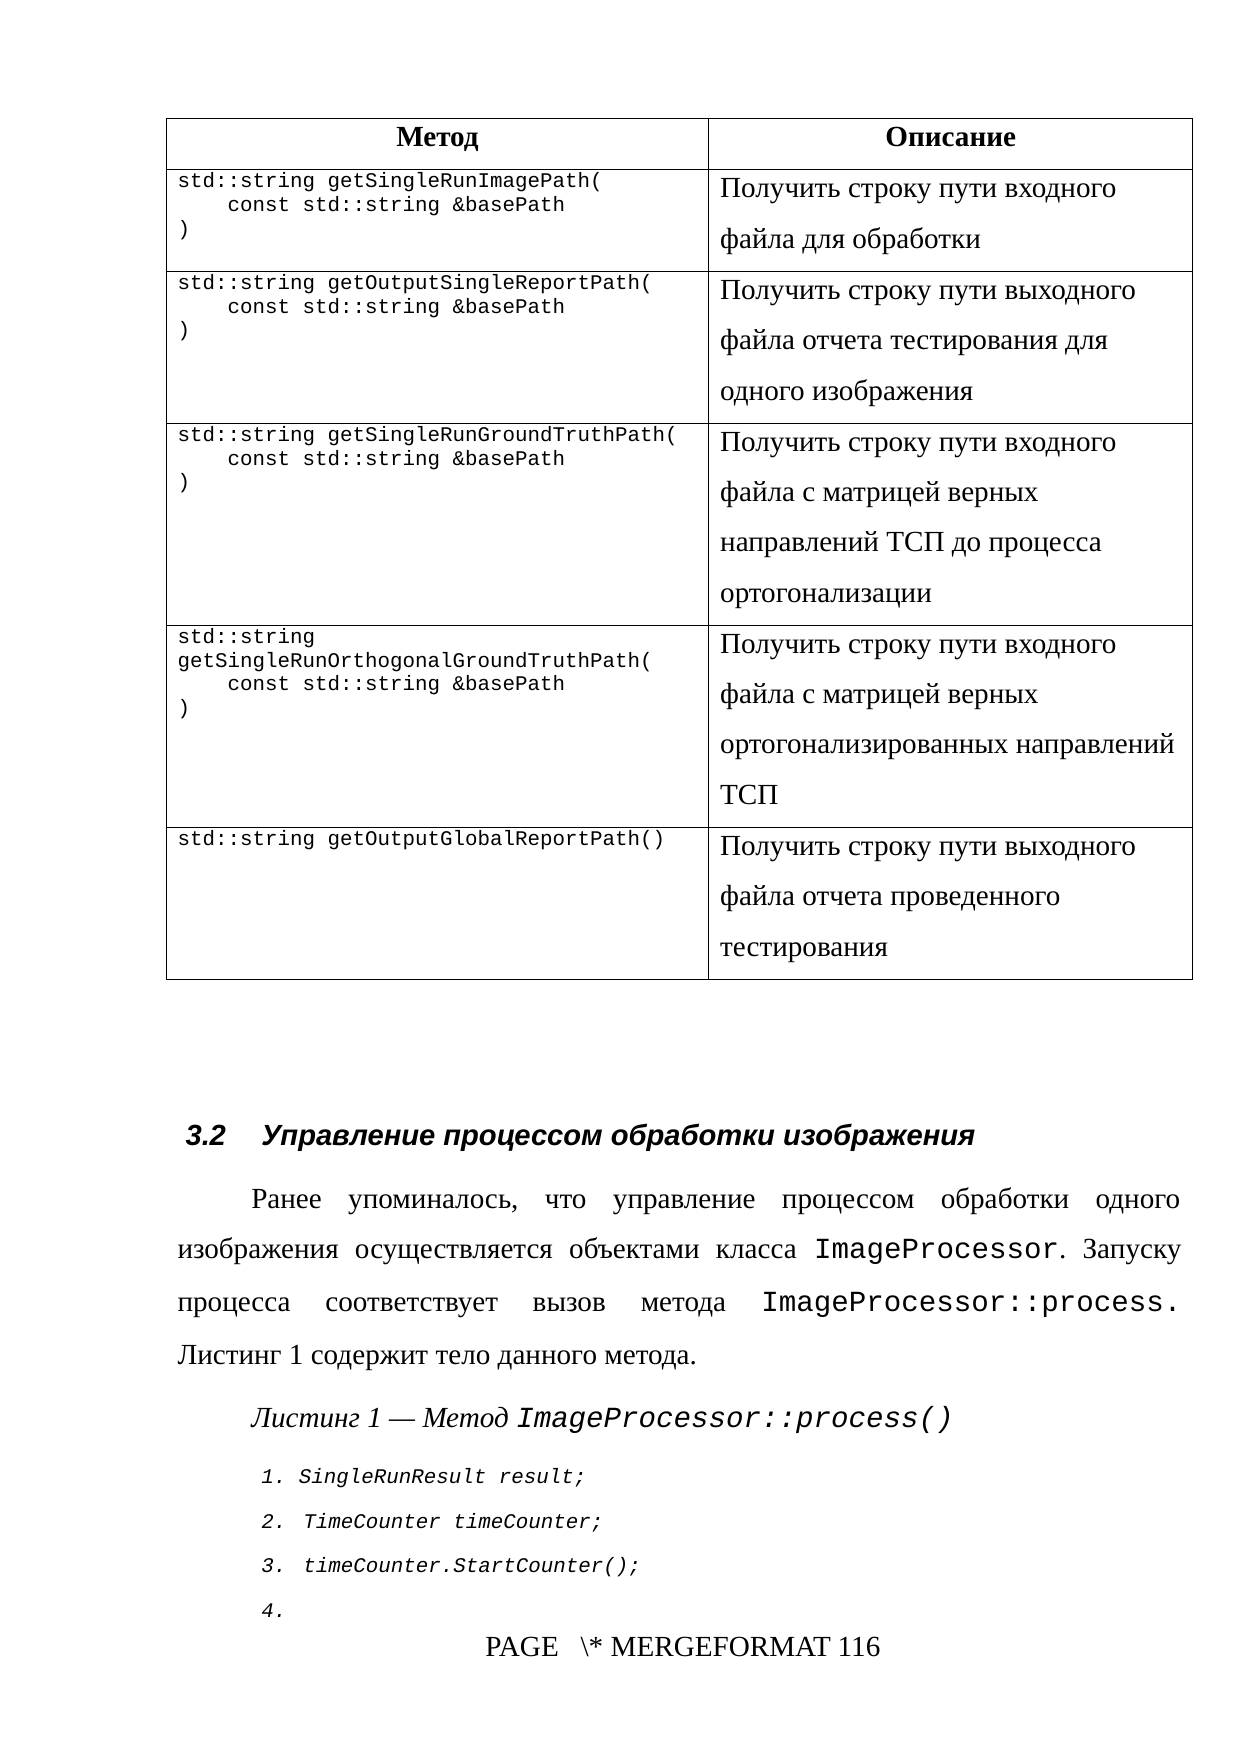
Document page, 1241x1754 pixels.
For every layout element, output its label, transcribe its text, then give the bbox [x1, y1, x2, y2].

subtitle Управление процессом обработки изображения [177, 1118, 1181, 1152]
table_cell std::string getOutputGlobalReportPath() [167, 828, 708, 979]
list timeCounter.StartCounter(); [261, 1555, 1181, 1579]
table_cell Получить строку пути входного файла с матрицей верных направлений ТСП до процесса ортогонализации [709, 424, 1192, 625]
table_header Описание [709, 119, 1192, 169]
table_cell Получить строку пути выходного файла отчета тестирования для одного изображения [709, 272, 1192, 423]
text Листинг 1 — Метод ImageProcessor::process() [177, 1400, 1181, 1436]
table_cell Получить строку пути входного файла с матрицей верных ортогонализированных направлений ТСП [709, 626, 1192, 827]
table_cell Получить строку пути входного файла для обработки [709, 170, 1192, 271]
text Ранее упоминалось, что управление процессом обработки одного изображения осуществляется объектами класса ImageProcessor. Запуску процесса соответствует вызов метода ImageProcessor::process. Листинг 1 содержит тело данного метода. [177, 1181, 1181, 1371]
table_cell std::string getOutputSingleReportPath( const std::string &basePath ) [167, 272, 708, 423]
table_header Метод [167, 119, 708, 169]
table_cell Получить строку пути выходного файла отчета проведенного тестирования [709, 828, 1192, 979]
table_cell std::string getSingleRunOrthogonalGroundTruthPath( const std::string &basePath ) [167, 626, 708, 827]
table_cell std::string getSingleRunGroundTruthPath( const std::string &basePath ) [167, 424, 708, 625]
table_cell std::string getSingleRunImagePath( const std::string &basePath ) [167, 170, 708, 271]
list TimeCounter timeCounter; [261, 1511, 1181, 1534]
list SingleRunResult result; [261, 1466, 1181, 1490]
